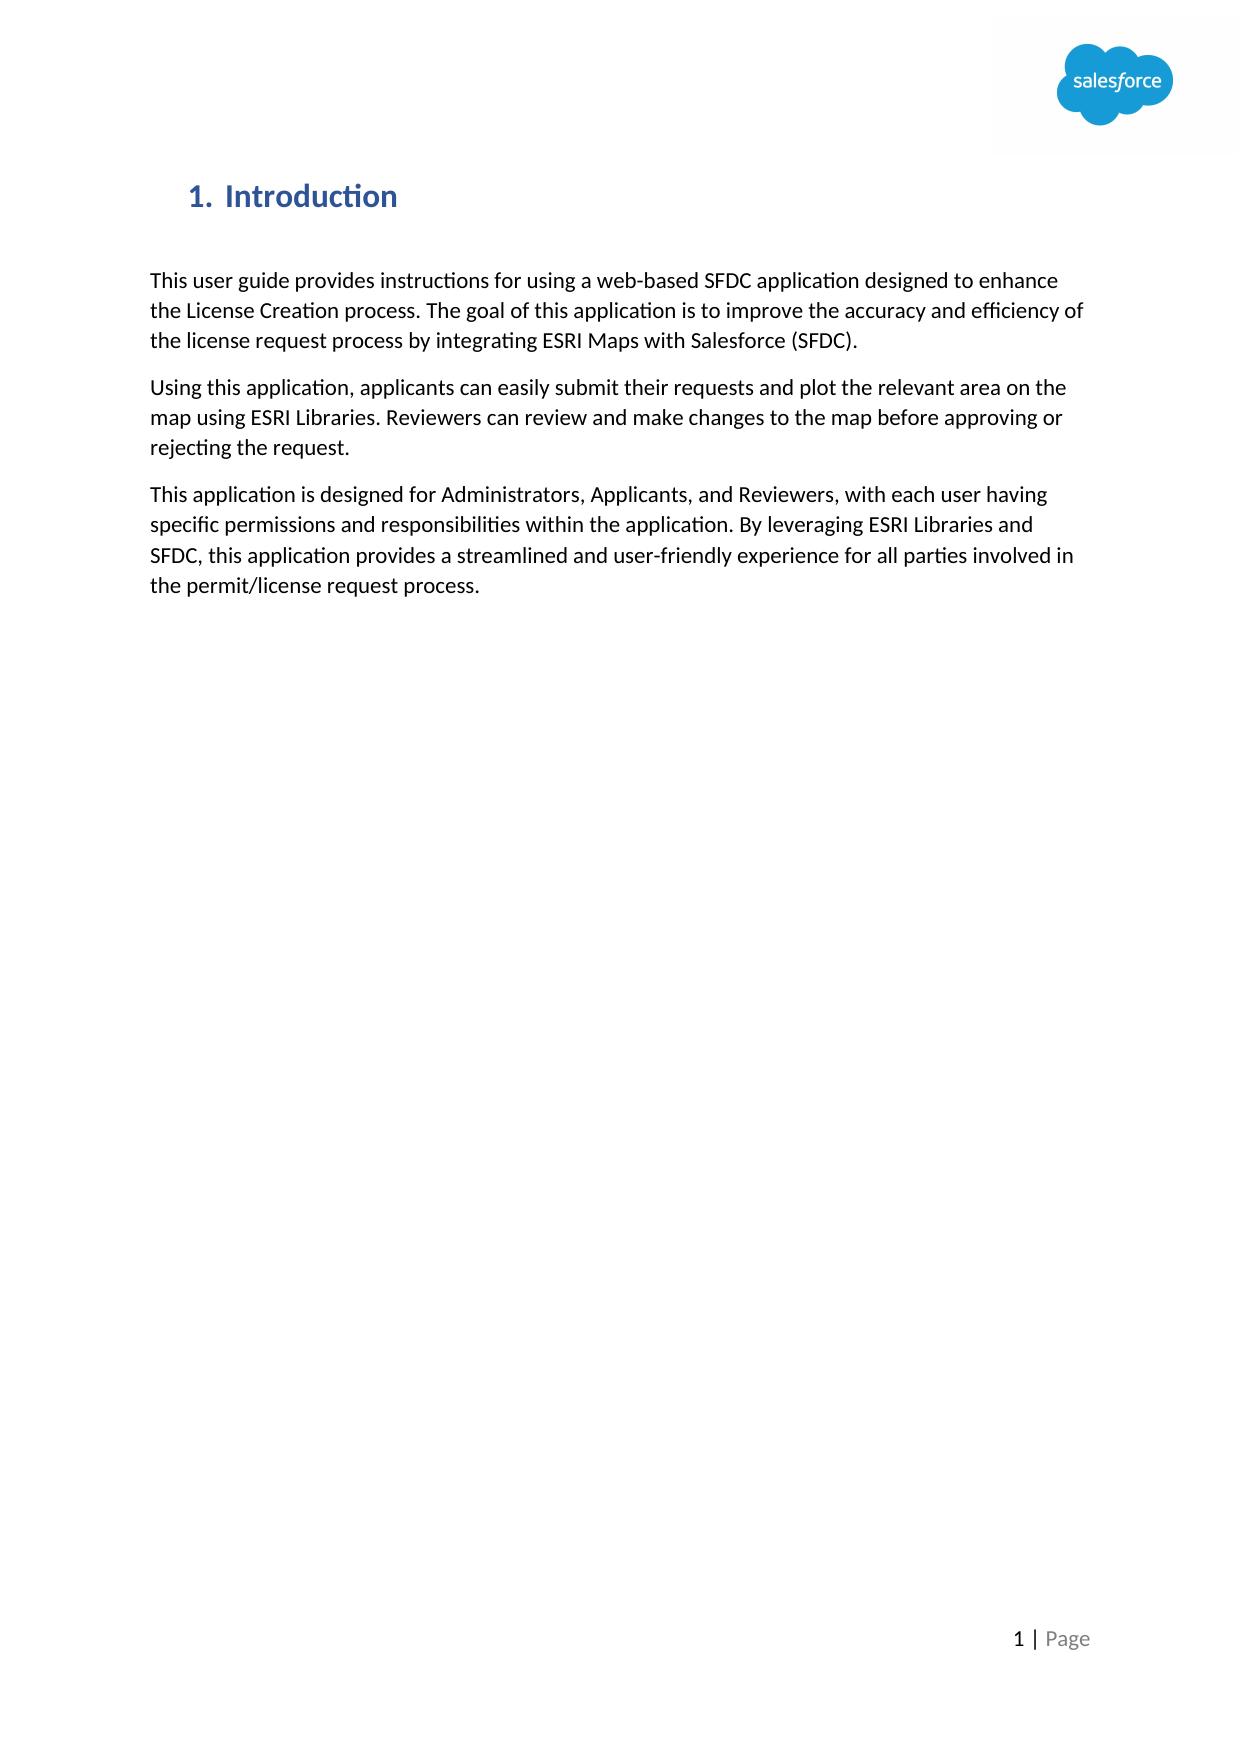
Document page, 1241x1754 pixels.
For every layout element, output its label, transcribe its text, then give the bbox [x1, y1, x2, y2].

subtitle Introduction [187, 175, 1090, 216]
text This user guide provides instructions for using a web-based SFDC application designed to enhance the License Creation process. The goal of this application is to improve the accuracy and efficiency of the license request process by integrating ESRI Maps with Salesforce (SFDC). [150, 266, 1090, 354]
text Using this application, applicants can easily submit their requests and plot the relevant area on the map using ESRI Libraries. Reviewers can review and make changes to the map before approving or rejecting the request. [150, 373, 1090, 462]
text This application is designed for Administrators, Applicants, and Reviewers, with each user having specific permissions and responsibilities within the application. By leveraging ESRI Libraries and SFDC, this application provides a streamlined and user-friendly experience for all parties involved in the permit/license request process. [150, 480, 1090, 599]
picture [990, 14, 1240, 155]
